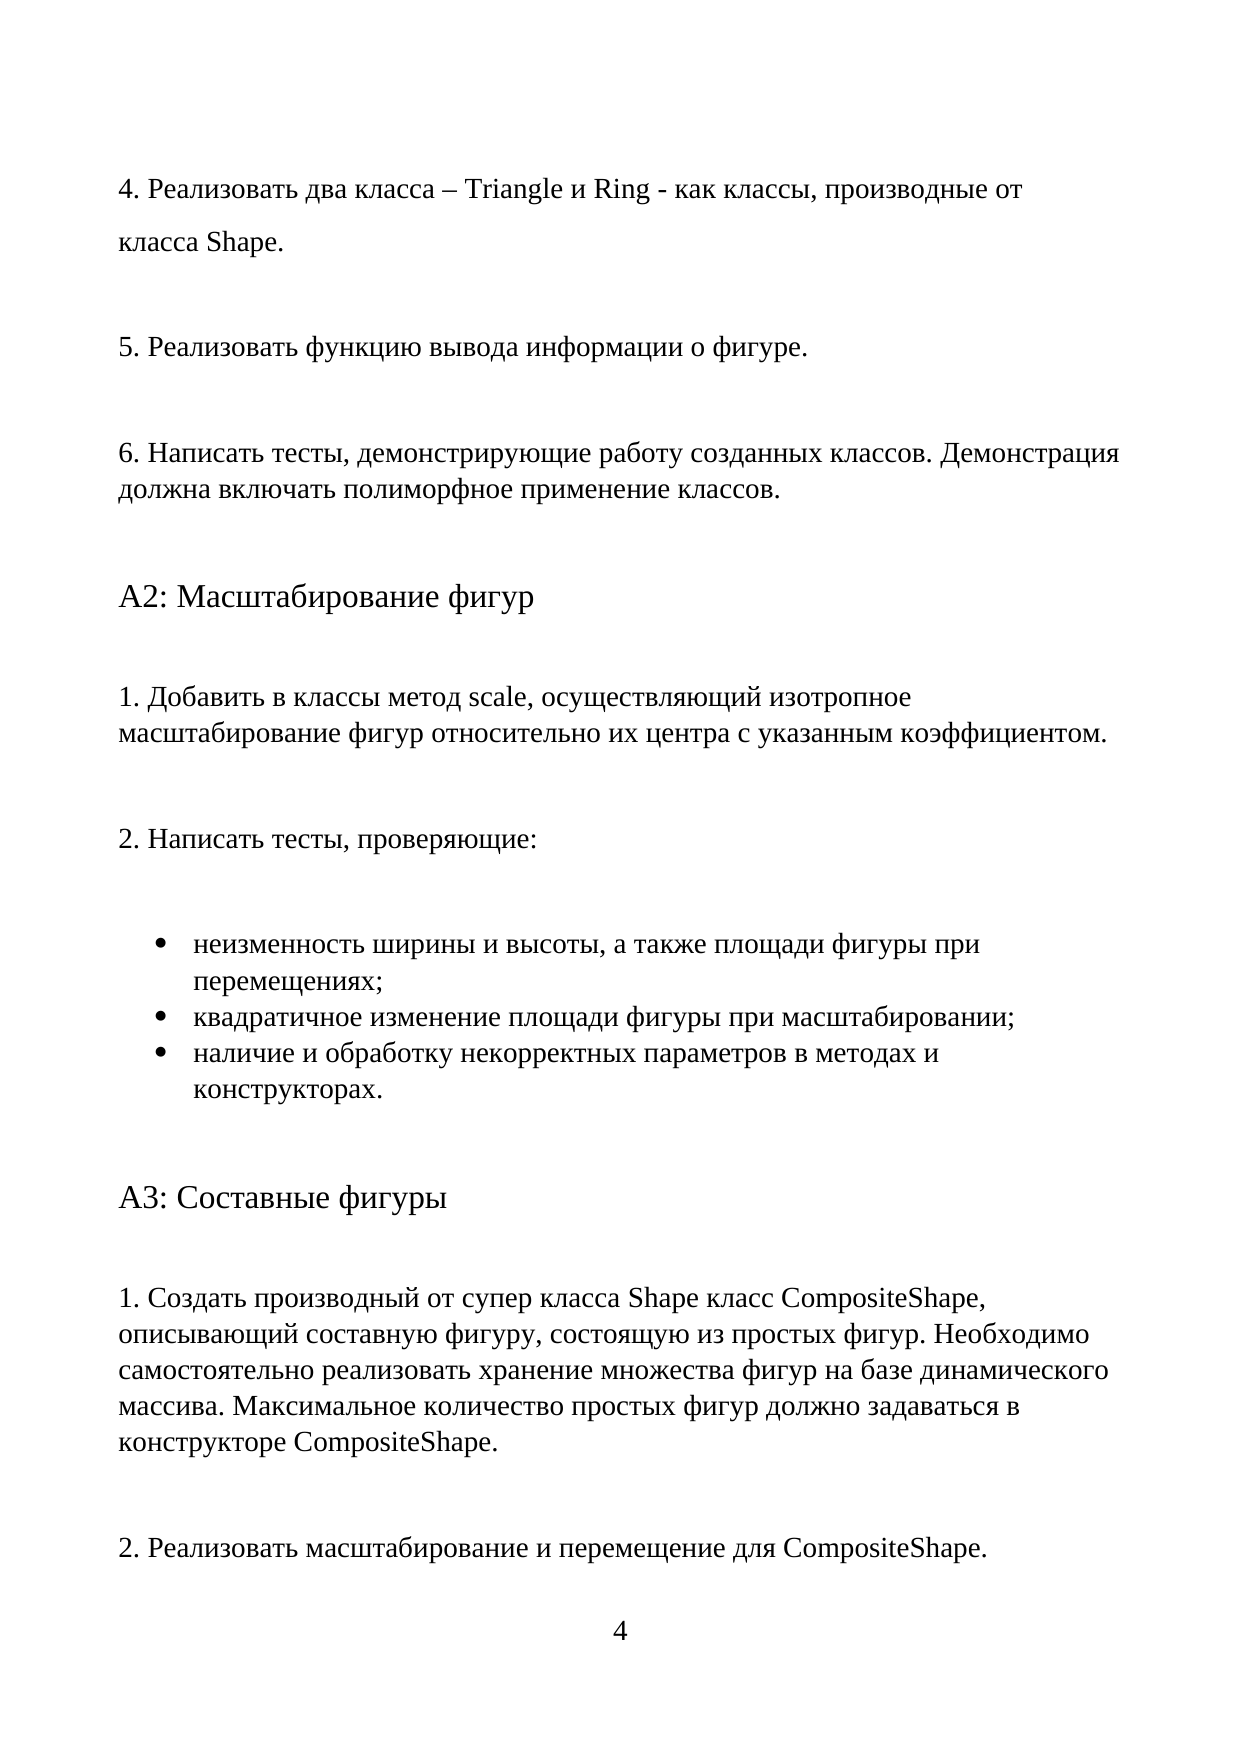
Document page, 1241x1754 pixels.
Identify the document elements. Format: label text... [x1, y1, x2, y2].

list квадратичное изменение площади фигуры при масштабировании; [156, 999, 1122, 1033]
text 1. Добавить в классы метод scale, осуществляющий изотропное масштабирование фигур относительно их центра с указанным коэффициентом. [118, 679, 1122, 749]
text 4. Реализовать два класса – Triangle и Ring - как классы, производные от [118, 171, 1122, 204]
subtitle A2: Масштабирование фигур [118, 577, 1122, 615]
text 6. Написать тесты, демонстрирующие работу созданных классов. Демонстрация должна включать полиморфное применение классов. [118, 435, 1122, 505]
subtitle A3: Составные фигуры [118, 1177, 1122, 1216]
text 2. Реализовать масштабирование и перемещение для CompositeShape. [118, 1530, 1122, 1563]
text класса Shape. [118, 224, 1122, 257]
text 1. Создать производный от супер класса Shape класс CompositeShape, описывающий составную фигуру, состоящую из простых фигур. Необходимо самостоятельно реализовать хранение множества фигур на базе динамического массива. Максимальное количество простых фигур должно задаваться в конструкторе CompositeShape. [118, 1280, 1122, 1458]
text 5. Реализовать функцию вывода информации о фигуре. [118, 329, 1122, 363]
text 2. Написать тесты, проверяющие: [118, 821, 1122, 854]
list неизменность ширины и высоты, а также площади фигуры при перемещениях; [156, 927, 1122, 996]
list наличие и обработку некорректных параметров в методах и конструкторах. [156, 1035, 1122, 1105]
